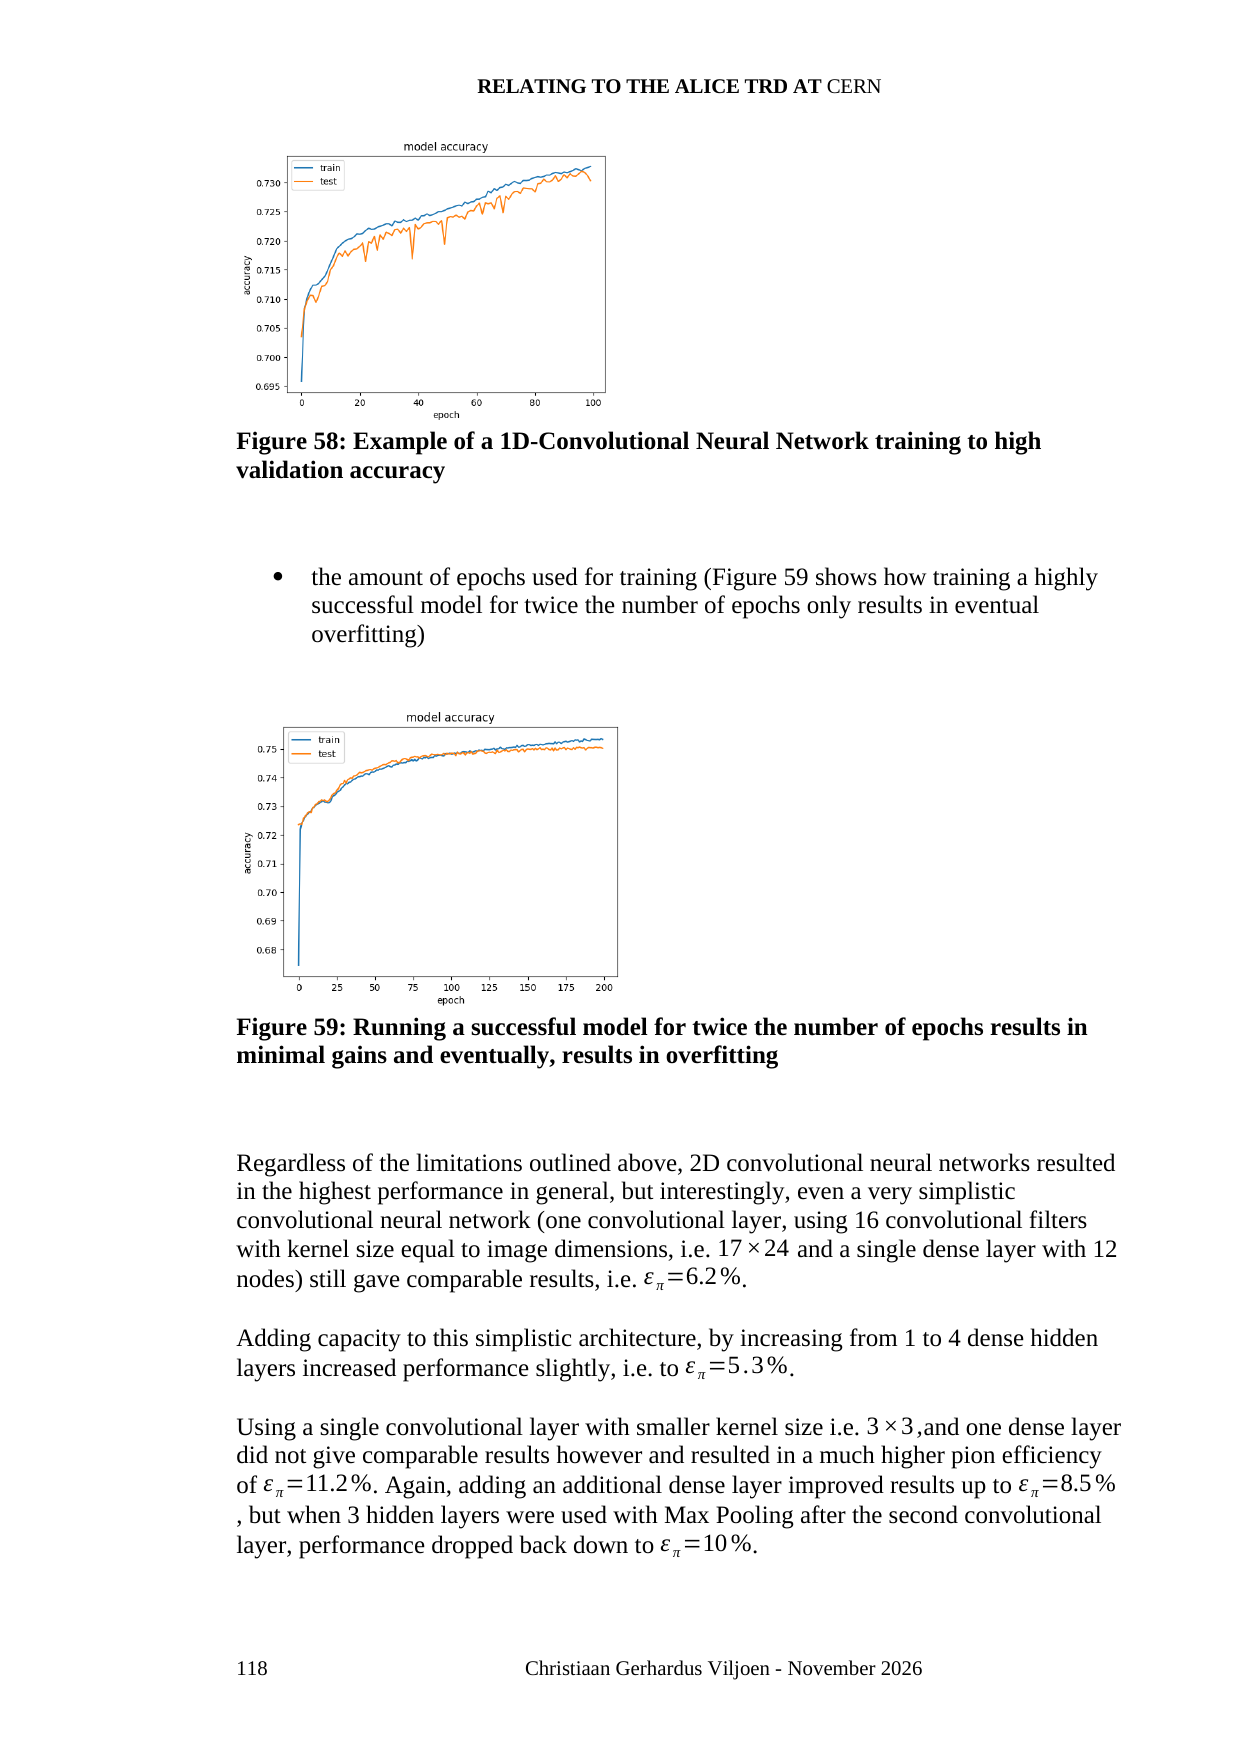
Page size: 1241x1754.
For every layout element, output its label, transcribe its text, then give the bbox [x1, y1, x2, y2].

text Adding capacity to this simplistic architecture, by increasing from 1 to 4 dense hidden layers increased performance slightly, i.e. to . [236, 1323, 1122, 1383]
picture [236, 135, 613, 426]
text Using a single convolutional layer with smaller kernel size i.e. and one dense layer did not give comparable results however and resulted in a much higher pion efficiency of . Again, adding an additional dense layer improved results up to , but when 3 hidden layers were used with Max Pooling after the second convolutional layer, performance dropped back down to . [236, 1412, 1122, 1561]
text Regardless of the limitations outlined above, 2D convolutional neural networks resulted in the highest performance in general, but interestingly, even a very simplistic convolutional neural network (one convolutional layer, using 16 convolutional filters with kernel size equal to image dimensions, i.e. and a single dense layer with 12 nodes) still gave comparable results, i.e. . [236, 1148, 1122, 1294]
picture [236, 705, 626, 1012]
